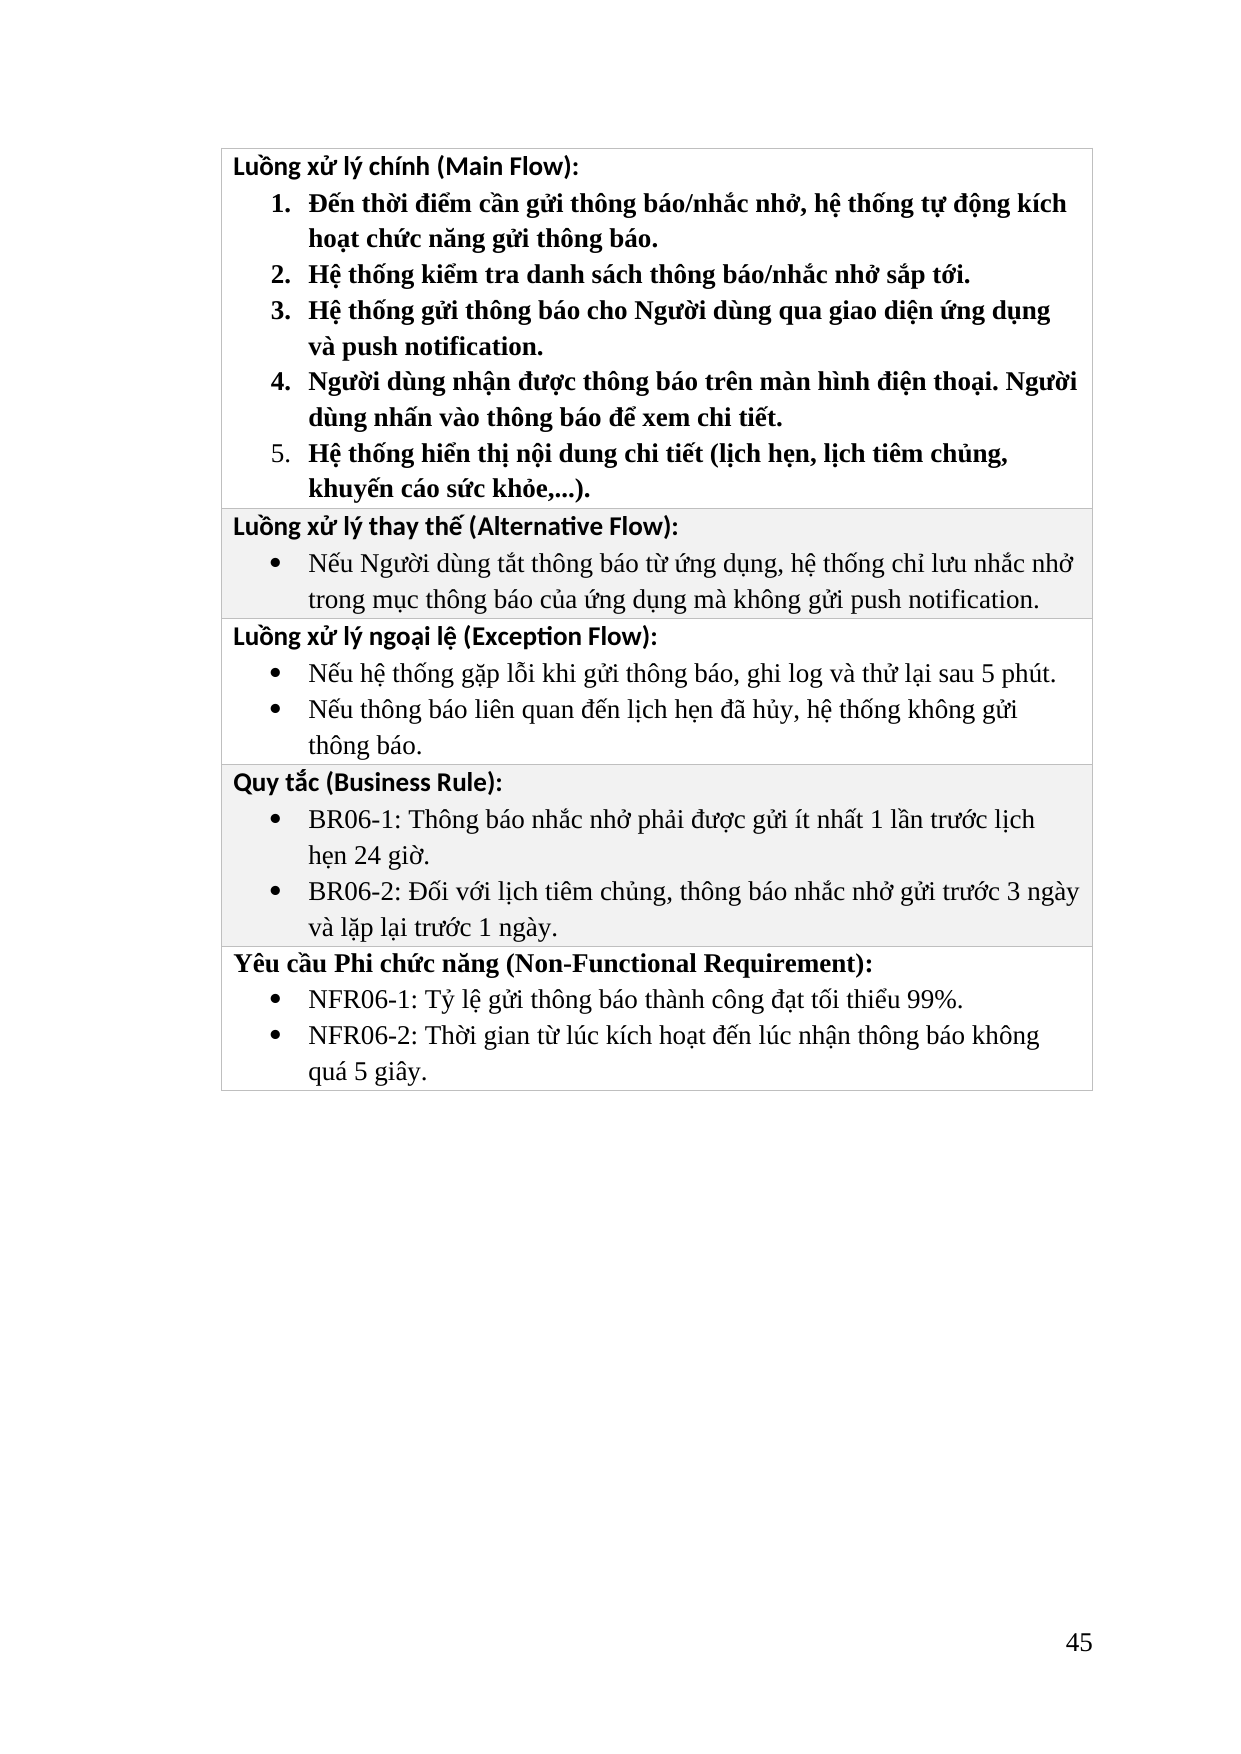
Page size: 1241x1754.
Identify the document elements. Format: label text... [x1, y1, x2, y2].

table_cell Quy tắc (Business Rule): BR06-1: Thông báo nhắc nhở phải được gửi ít nhất 1 lần trước lịch hẹn 24 giờ. BR06-2: Đối với lịch tiêm chủng, thông báo nhắc nhở gửi trước 3 ngày và lặp lại trước 1 ngày. [222, 765, 1092, 946]
table_cell Luồng xử lý chính (Main Flow): Đến thời điểm cần gửi thông báo/nhắc nhở, hệ thống tự động kích hoạt chức năng gửi thông báo. Hệ thống kiểm tra danh sách thông báo/nhắc nhở sắp tới. Hệ thống gửi thông báo cho Người dùng qua giao diện ứng dụng và push notification. Người dùng nhận được thông báo trên màn hình điện thoại. Người dùng nhấn vào thông báo để xem chi tiết. Hệ thống hiển thị nội dung chi tiết (lịch hẹn, lịch tiêm chủng, khuyến cáo sức khỏe,...). [222, 149, 1092, 508]
table_cell Luồng xử lý thay thế (Alternative Flow): Nếu Người dùng tắt thông báo từ ứng dụng, hệ thống chỉ lưu nhắc nhở trong mục thông báo của ứng dụng mà không gửi push notification. [222, 509, 1092, 618]
table_cell Luồng xử lý ngoại lệ (Exception Flow): Nếu hệ thống gặp lỗi khi gửi thông báo, ghi log và thử lại sau 5 phút. Nếu thông báo liên quan đến lịch hẹn đã hủy, hệ thống không gửi thông báo. [222, 619, 1092, 764]
table_cell Yêu cầu Phi chức năng (Non-Functional Requirement): NFR06-1: Tỷ lệ gửi thông báo thành công đạt tối thiểu 99%. NFR06-2: Thời gian từ lúc kích hoạt đến lúc nhận thông báo không quá 5 giây. [222, 947, 1092, 1090]
